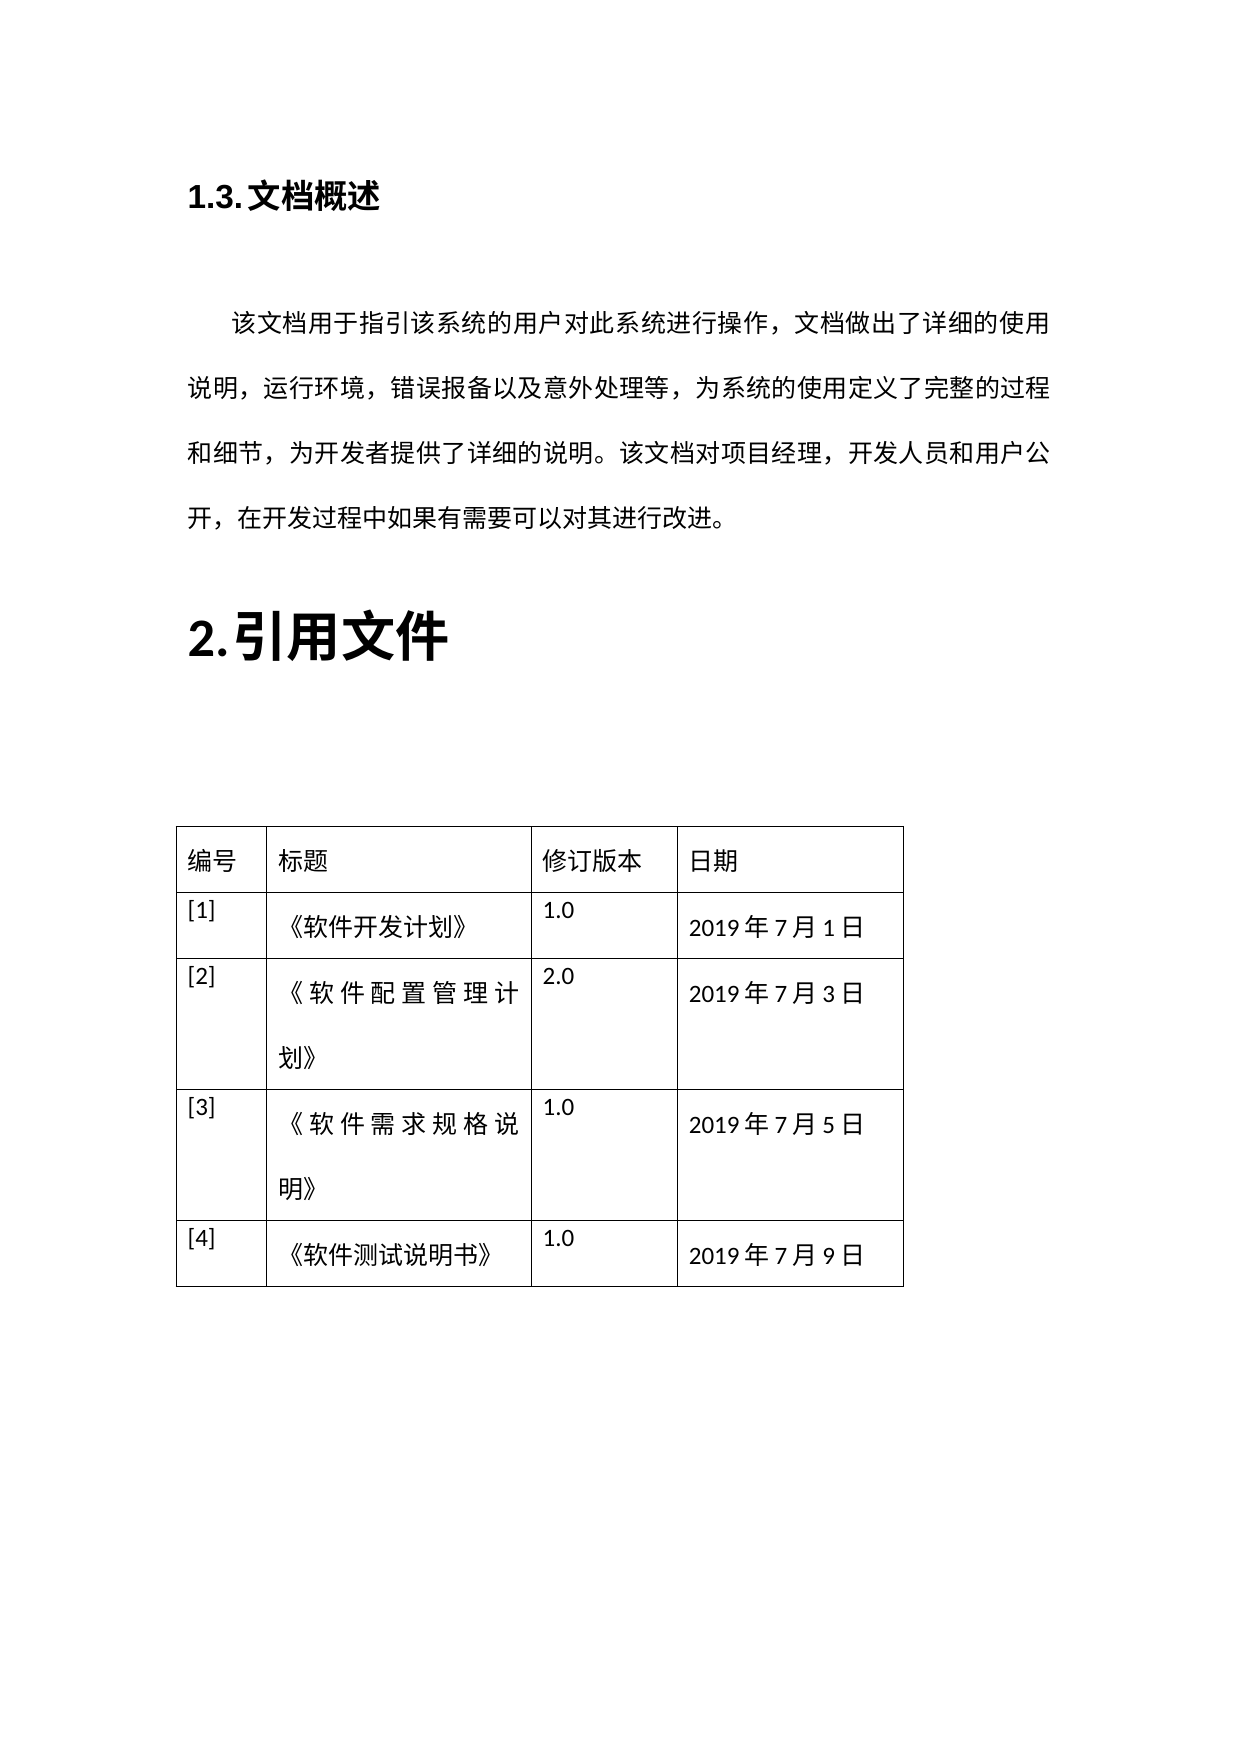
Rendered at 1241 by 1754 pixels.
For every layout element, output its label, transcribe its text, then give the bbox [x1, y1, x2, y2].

table_cell [4] [177, 1221, 266, 1286]
table_header 日期 [678, 827, 903, 892]
table_cell 1.0 [532, 1221, 677, 1286]
table_cell 1.0 [532, 893, 677, 958]
table_cell [1] [177, 893, 266, 958]
table_cell 《软件需求规格说明》 [267, 1090, 531, 1220]
table_cell 《软件测试说明书》 [267, 1221, 531, 1286]
table_header 编号 [177, 827, 266, 892]
table_cell 2.0 [532, 959, 677, 1089]
table_cell 1.0 [532, 1090, 677, 1220]
table_cell 《软件配置管理计划》 [267, 959, 531, 1089]
table_header 标题 [267, 827, 531, 892]
table_cell [3] [177, 1090, 266, 1220]
table_cell 2019年7月3日 [678, 959, 903, 1089]
table_cell 2019年7月9日 [678, 1221, 903, 1286]
subtitle 文档概述 [187, 162, 1053, 227]
text 该文档用于指引该系统的用户对此系统进行操作，文档做出了详细的使用说明，运行环境，错误报备以及意外处理等，为系统的使用定义了完整的过程和细节，为开发者提供了详细的说明。该文档对项目经理，开发人员和用户公开，在开发过程中如果有需要可以对其进行改进。 [187, 289, 1053, 549]
table_cell 2019年7月5日 [678, 1090, 903, 1220]
table_cell [2] [177, 959, 266, 1089]
subtitle 引用文件 [187, 584, 1053, 682]
table_cell 2019年7月1日 [678, 893, 903, 958]
table_header 修订版本 [532, 827, 677, 892]
table_cell 《软件开发计划》 [267, 893, 531, 958]
